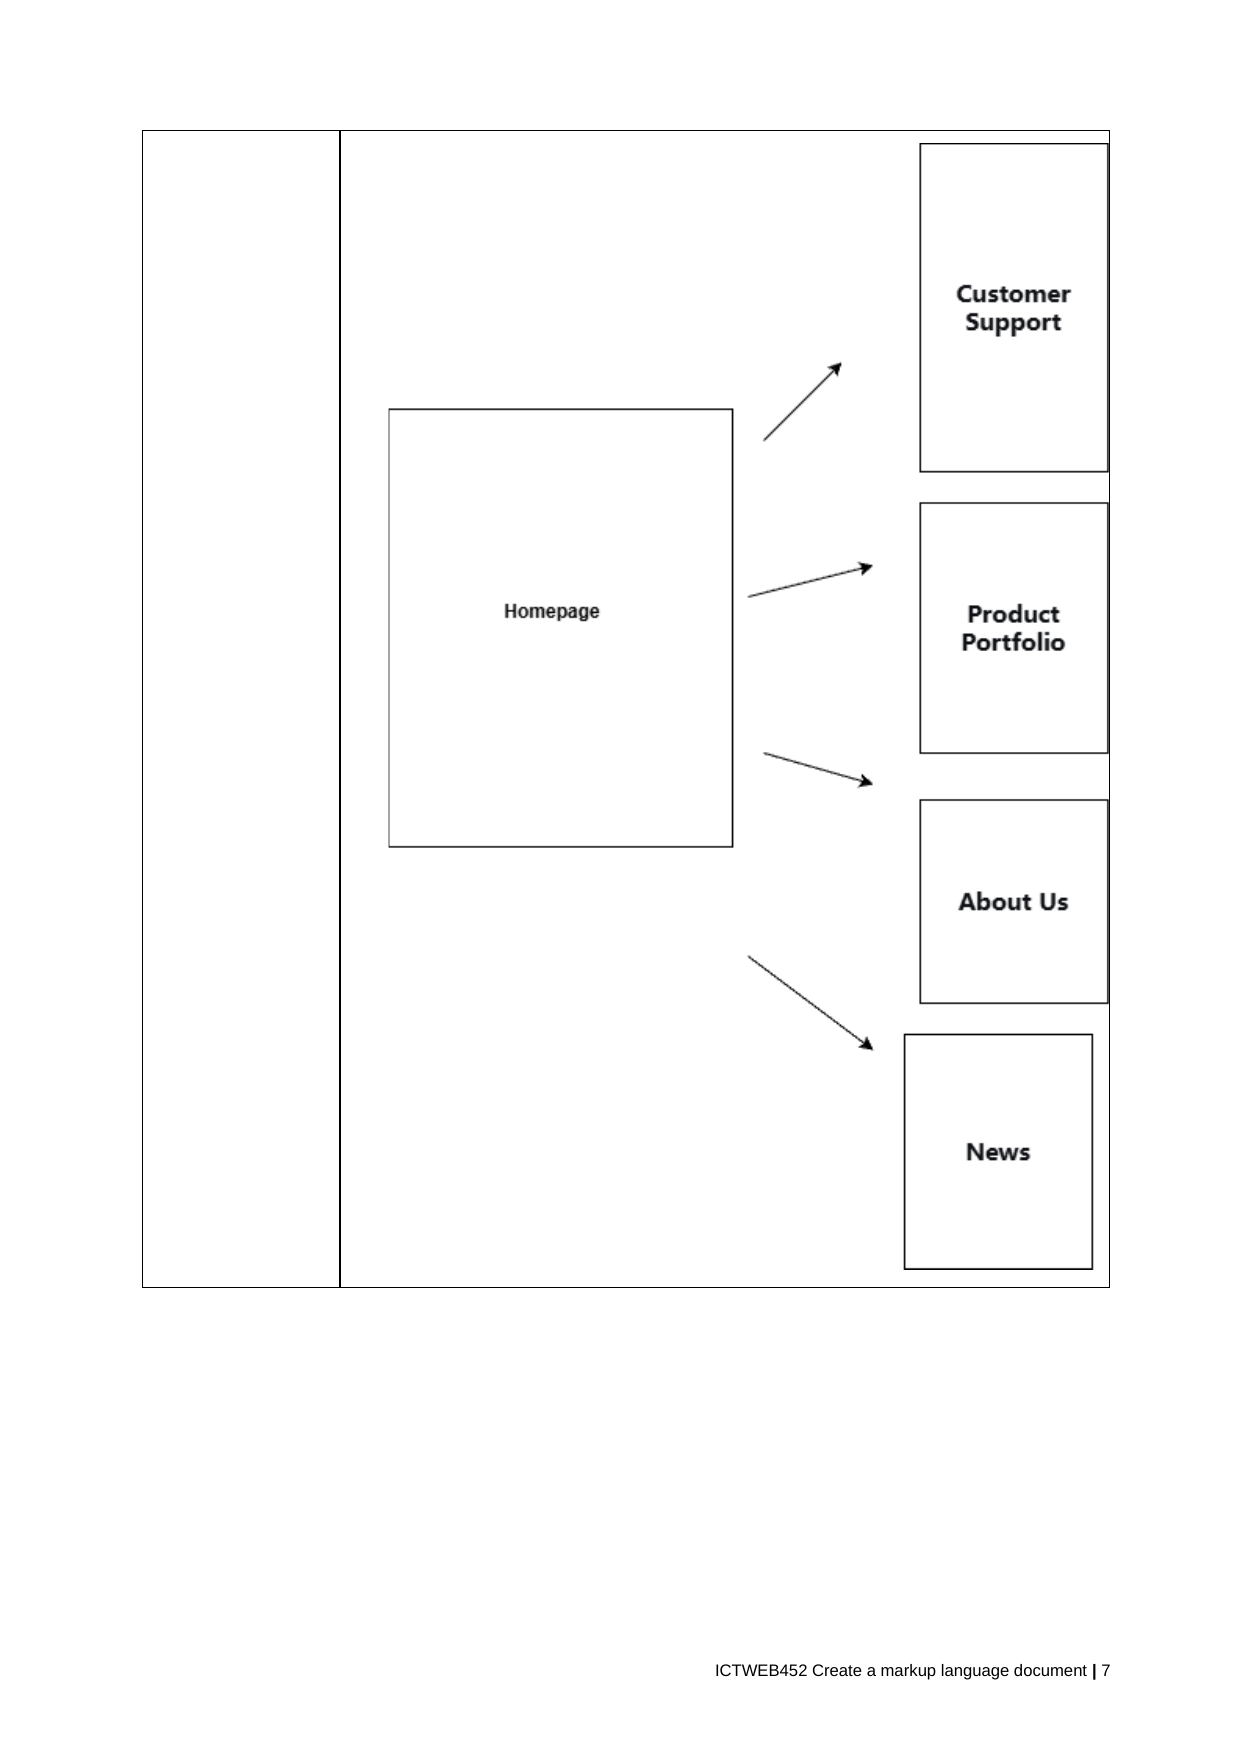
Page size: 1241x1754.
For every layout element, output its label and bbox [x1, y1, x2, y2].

picture [388, 143, 1109, 1270]
table_cell [341, 131, 1109, 1287]
table_cell [143, 131, 339, 1287]
